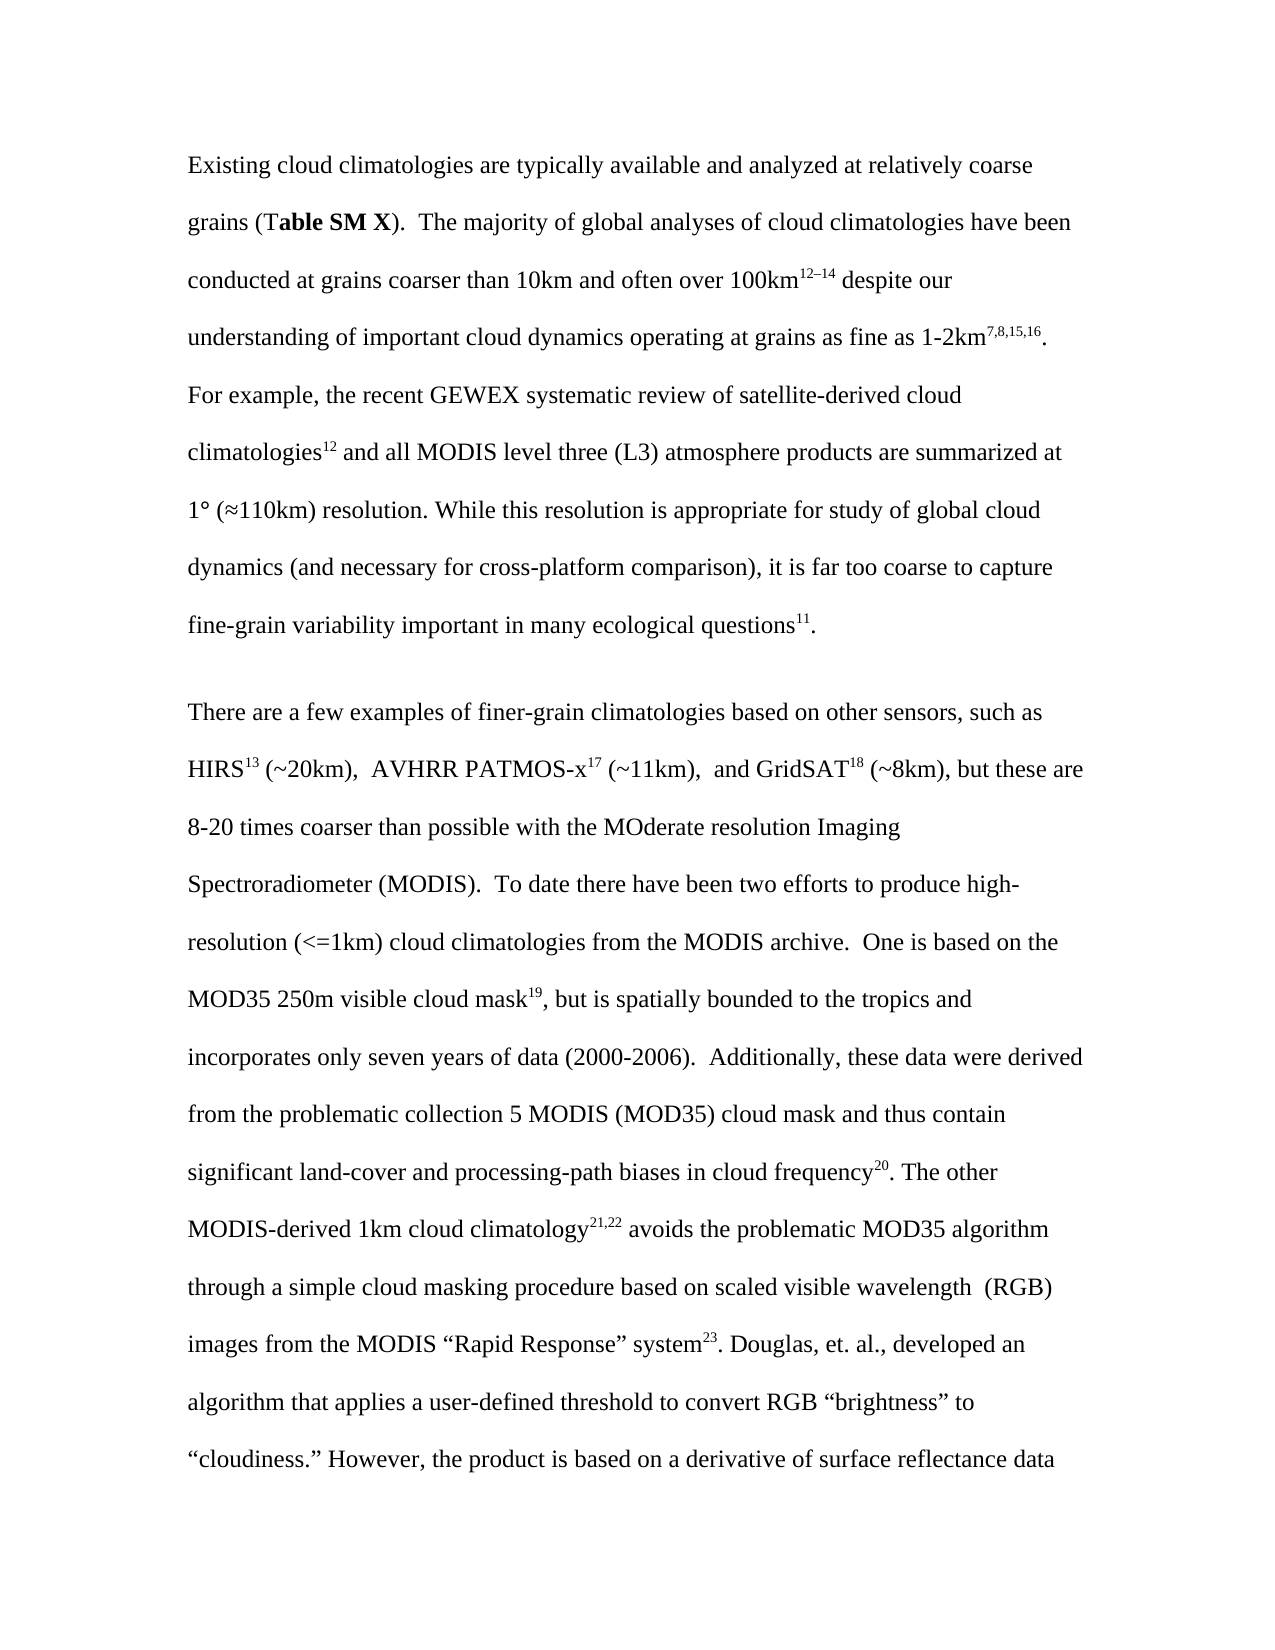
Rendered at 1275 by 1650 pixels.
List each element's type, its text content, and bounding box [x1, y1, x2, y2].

text Existing cloud climatologies are typically available and analyzed at relatively coarse grains (Table SM X). The majority of global analyses of cloud climatologies have been conducted at grains coarser than 10km and often over 100km12–14 despite our understanding of important cloud dynamics operating at grains as fine as 1-2km7,8,15,16. For example, the recent GEWEX systematic review of satellite-derived cloud climatologies12 and all MODIS level three (L3) atmosphere products are summarized at 1° (≈110km) resolution. While this resolution is appropriate for study of global cloud dynamics (and necessary for cross-platform comparison), it is far too coarse to capture fine-grain variability important in many ecological questions11. [187, 150, 1087, 639]
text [187, 697, 1087, 1473]
